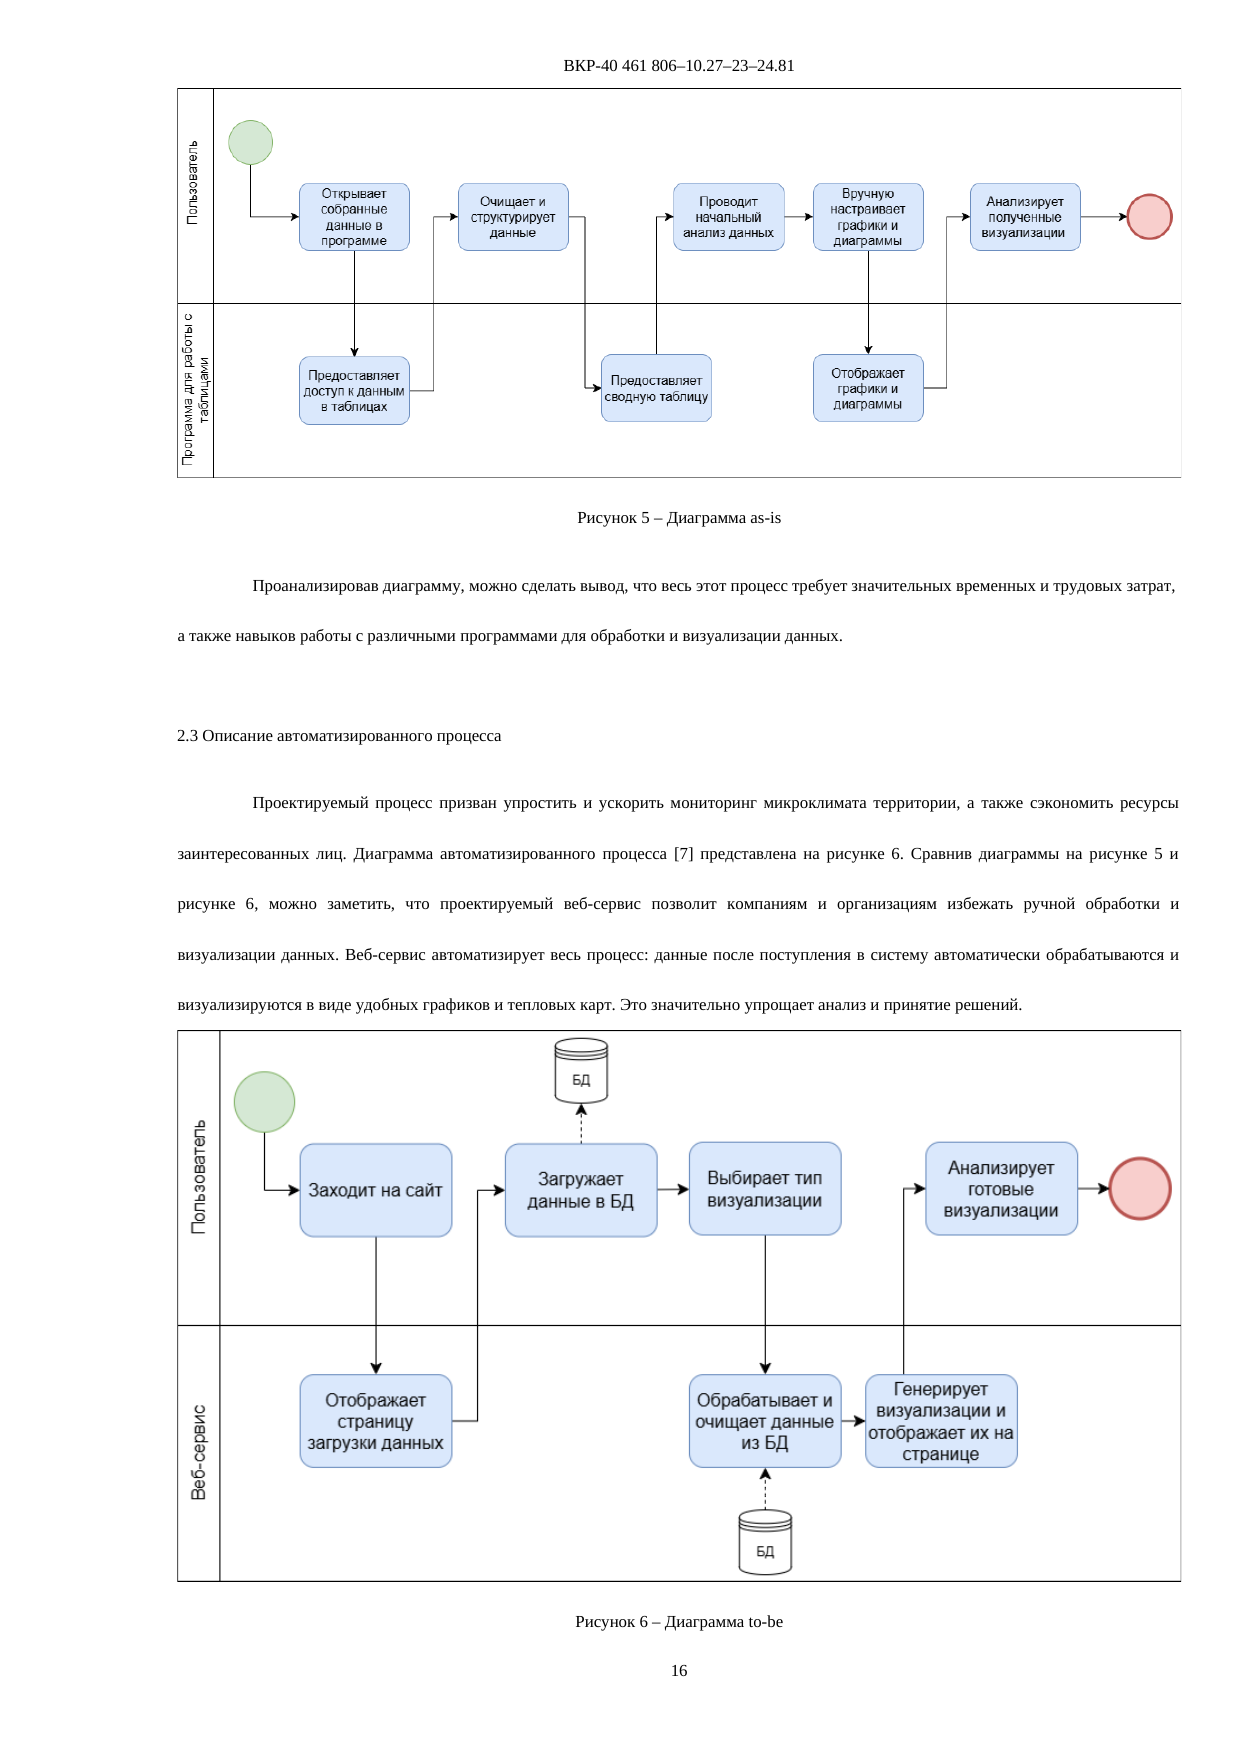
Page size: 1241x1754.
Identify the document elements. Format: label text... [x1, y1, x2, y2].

picture [177, 1030, 1182, 1582]
text Рисунок 5 – Диаграмма as-is [177, 494, 1181, 528]
picture [177, 88, 1182, 478]
text Проектируемый процесс призван упростить и ускорить мониторинг микроклимата территории, а также сэкономить ресурсы заинтересованных лиц. Диаграмма автоматизированного процесса [7] представлена на рисунке 6. Сравнив диаграммы на рисунке 5 и рисунке 6, можно заметить, что проектируемый веб-сервис позволит компаниям и организациям избежать ручной обработки и визуализации данных. Веб-сервис автоматизирует весь процесс: данные после поступления в систему автоматически обрабатываются и визуализируются в виде удобных графиков и тепловых карт. Это значительно упрощает анализ и принятие решений. [177, 779, 1181, 1014]
text 2.3 Описание автоматизированного процесса [177, 712, 1181, 746]
text Рисунок 6 – Диаграмма to-be [177, 1598, 1181, 1631]
text Проанализировав диаграмму, можно сделать вывод, что весь этот процесс требует значительных временных и трудовых затрат, а также навыков работы с различными программами для обработки и визуализации данных. [177, 561, 1181, 645]
